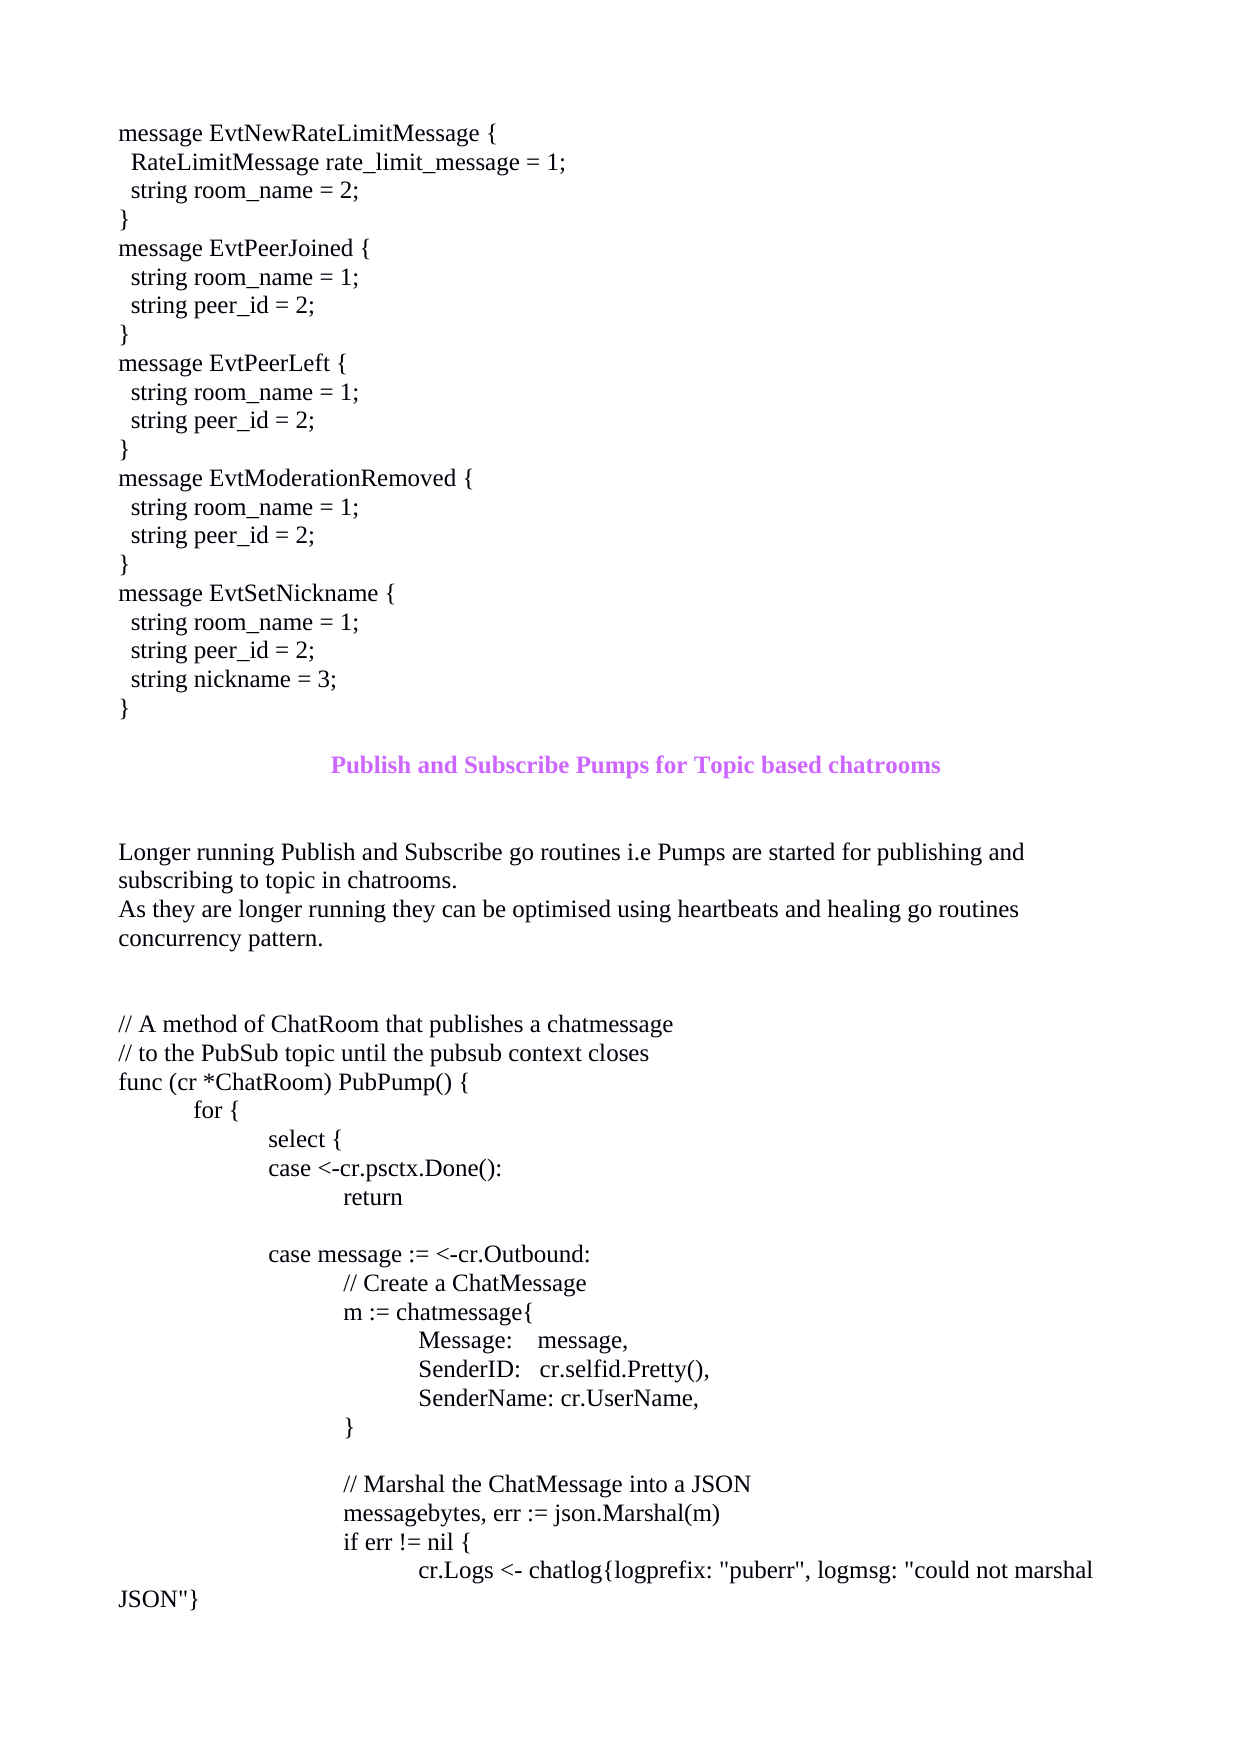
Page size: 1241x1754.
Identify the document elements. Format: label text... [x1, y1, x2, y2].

text // Create a ChatMessage [118, 1268, 1122, 1297]
text for { [118, 1096, 1122, 1124]
text select { [118, 1124, 1122, 1153]
text case <-cr.psctx.Done(): [118, 1153, 1122, 1182]
text func (cr *ChatRoom) PubPump() { [118, 1067, 1122, 1096]
text SenderID: cr.selfid.Pretty(), [118, 1354, 1122, 1383]
text } [118, 549, 1122, 578]
text m := chatmessage{ [118, 1297, 1122, 1326]
text string nickname = 3; [118, 664, 1122, 693]
text return [118, 1182, 1122, 1211]
text string peer_id = 2; [118, 291, 1122, 319]
text message EvtNewRateLimitMessage { [118, 118, 1122, 147]
text string room_name = 1; [118, 262, 1122, 291]
text message EvtSetNickname { [118, 578, 1122, 607]
text } [118, 1412, 1122, 1441]
text string room_name = 2; [118, 176, 1122, 204]
text if err != nil { [118, 1527, 1122, 1556]
text Message: message, [118, 1326, 1122, 1354]
text string room_name = 1; [118, 607, 1122, 636]
text string peer_id = 2; [118, 636, 1122, 664]
text } [118, 204, 1122, 233]
text cr.Logs <- chatlog{logprefix: "puberr", logmsg: "could not marshal JSON"} [118, 1556, 1122, 1613]
text // Marshal the ChatMessage into a JSON [118, 1469, 1122, 1498]
text SenderName: cr.UserName, [118, 1383, 1122, 1412]
text message EvtPeerLeft { [118, 348, 1122, 377]
text RateLimitMessage rate_limit_message = 1; [118, 147, 1122, 176]
text Longer running Publish and Subscribe go routines i.e Pumps are started for publishing and subscribing to topic in chatrooms. [118, 837, 1122, 894]
text string peer_id = 2; [118, 521, 1122, 549]
text message EvtModerationRemoved { [118, 463, 1122, 492]
text string room_name = 1; [118, 377, 1122, 406]
text } [118, 319, 1122, 348]
text case message := <-cr.Outbound: [118, 1239, 1122, 1268]
text messagebytes, err := json.Marshal(m) [118, 1498, 1122, 1527]
text As they are longer running they can be optimised using heartbeats and healing go routines concurrency pattern. [118, 894, 1122, 952]
text string peer_id = 2; [118, 406, 1122, 434]
text message EvtPeerJoined { [118, 233, 1122, 262]
text } [118, 434, 1122, 463]
text // A method of ChatRoom that publishes a chatmessage [118, 1009, 1122, 1038]
text } [118, 693, 1122, 722]
text string room_name = 1; [118, 492, 1122, 521]
text // to the PubSub topic until the pubsub context closes [118, 1038, 1122, 1067]
text Publish and Subscribe Pumps for Topic based chatrooms [118, 751, 1122, 779]
